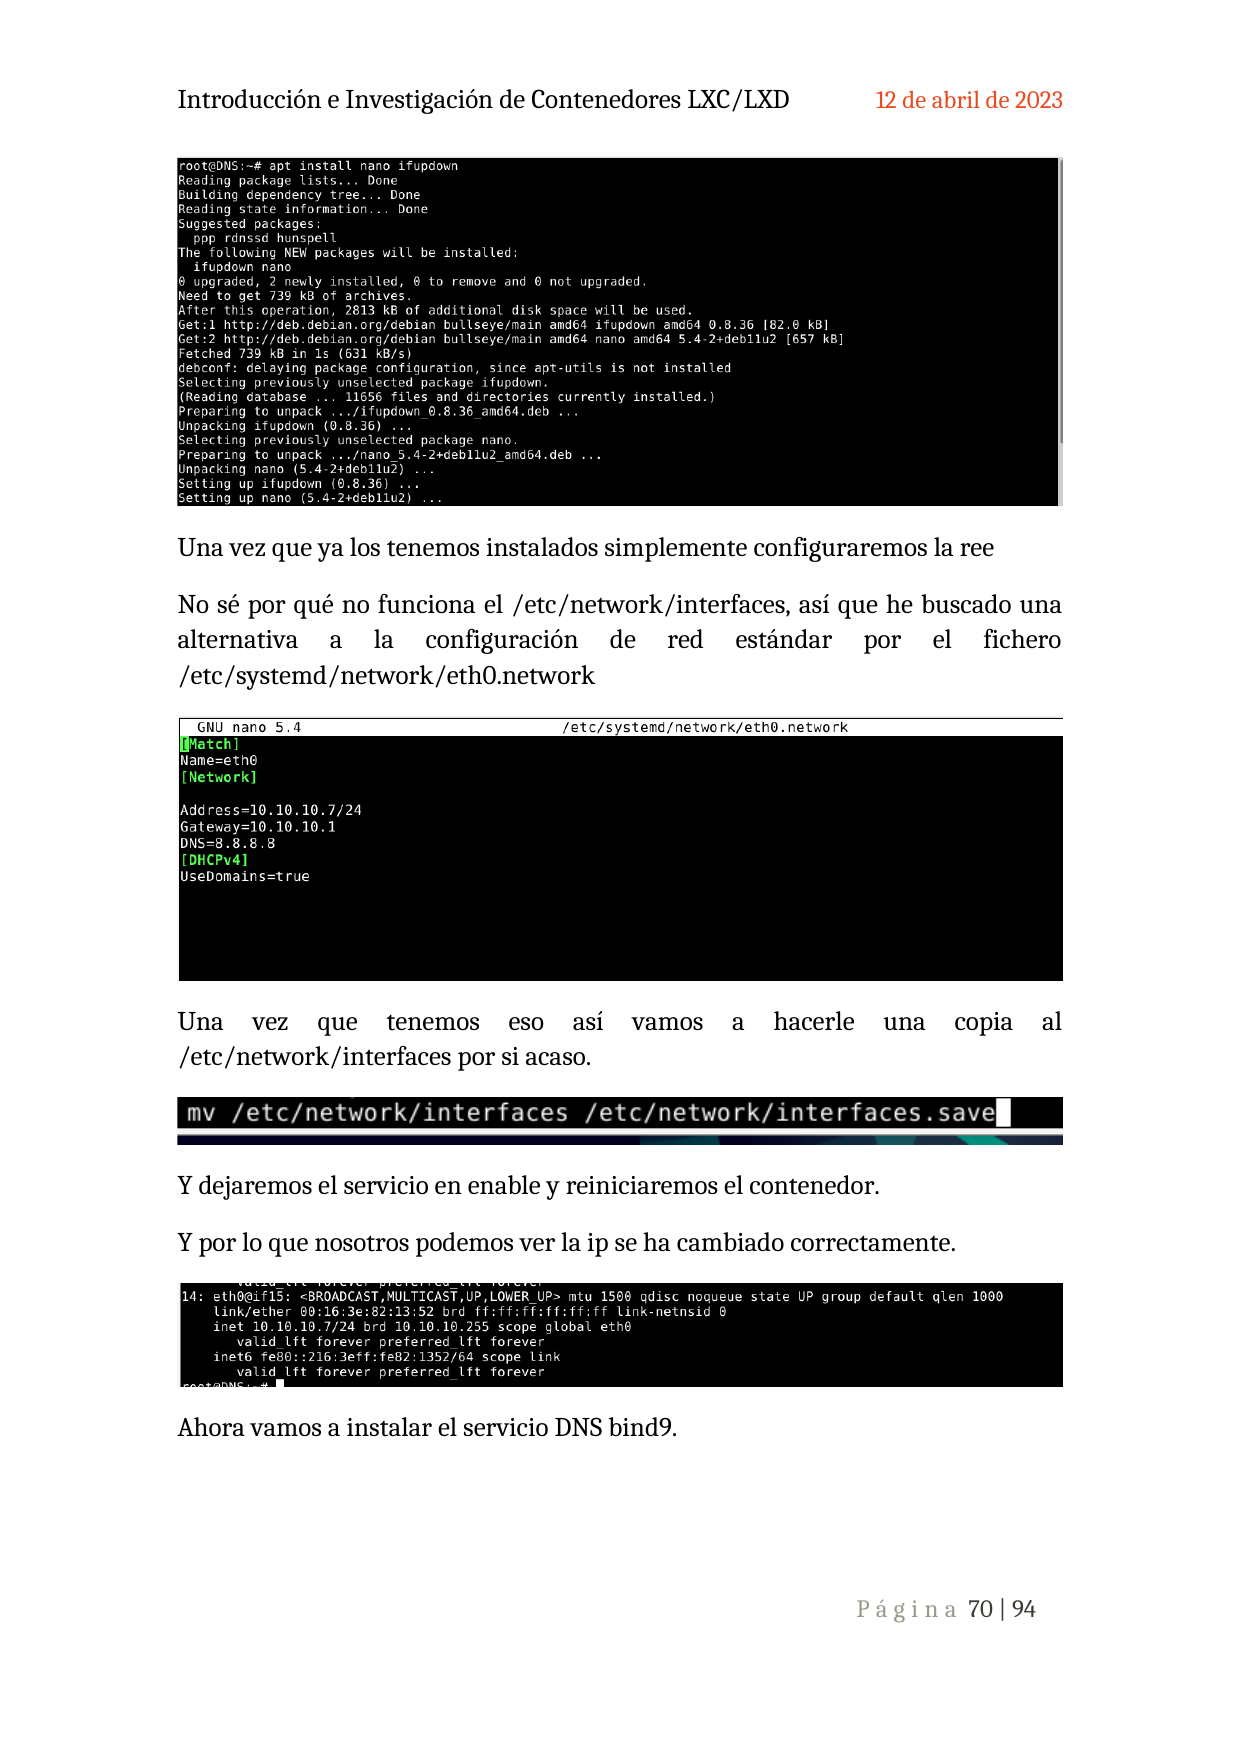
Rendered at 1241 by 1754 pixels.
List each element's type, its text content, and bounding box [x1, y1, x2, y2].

text No sé por qué no funciona el /etc/network/interfaces, así que he buscado una alternativa a la configuración de red estándar por el fichero /etc/systemd/network/eth0.network [177, 589, 1063, 691]
text Ahora vamos a instalar el servicio DNS bind9. [177, 1412, 1063, 1443]
text Una vez que ya los tenemos instalados simplemente configuraremos la ree [177, 532, 1063, 563]
text Una vez que tenemos eso así vamos a hacerle una copia al /etc/network/interfaces por si acaso. [177, 1006, 1063, 1072]
picture [177, 1097, 1063, 1145]
picture [177, 156, 1063, 507]
text Y por lo que nosotros podemos ver la ip se ha cambiado correctamente. [177, 1227, 1063, 1258]
text Y dejaremos el servicio en enable y reiniciaremos el contenedor. [177, 1170, 1063, 1201]
picture [177, 716, 1063, 981]
picture [177, 1283, 1063, 1387]
